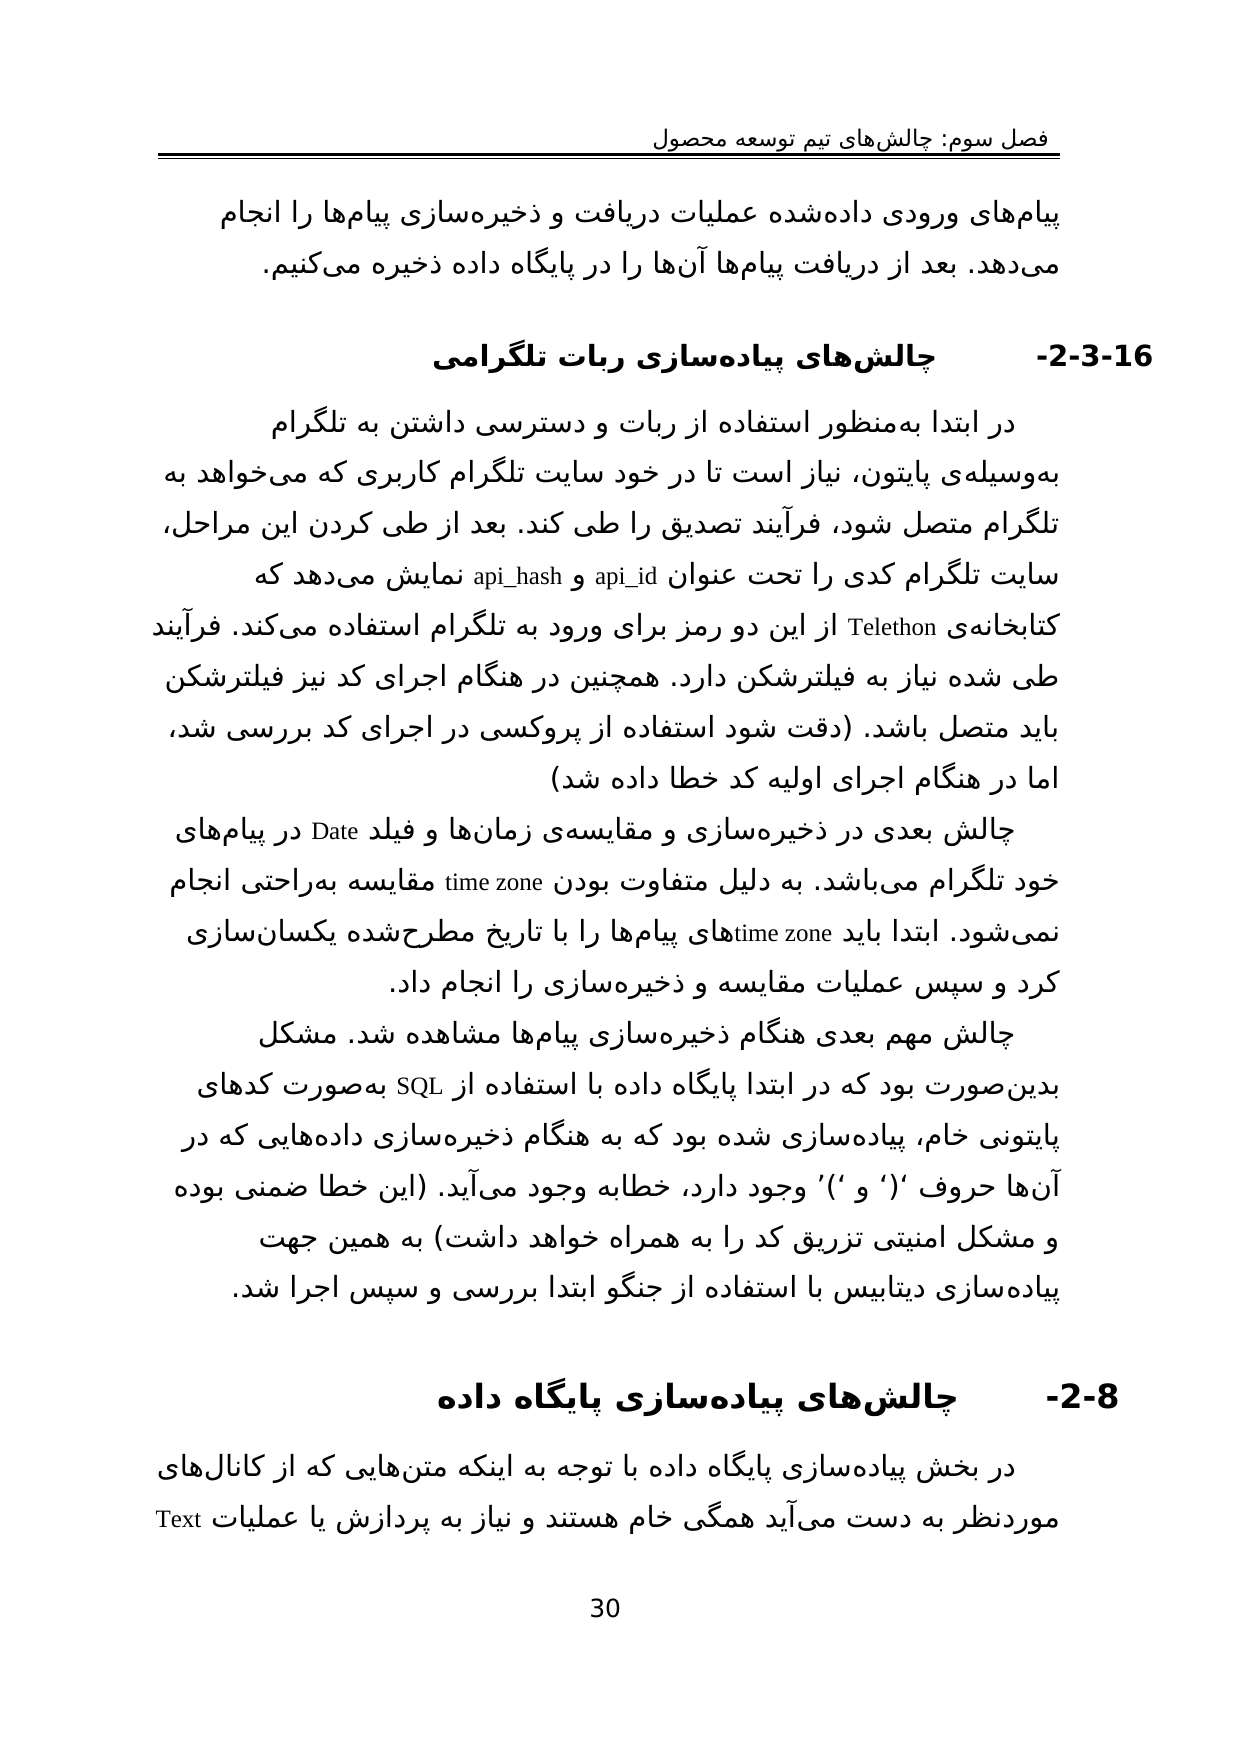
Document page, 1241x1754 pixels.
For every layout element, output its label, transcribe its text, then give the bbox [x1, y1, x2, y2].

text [150, 1449, 1060, 1534]
text چالش مهم بعدی هنگام ذخیره‌سازی پیام‌ها مشاهده شد. مشکل بدین‌صورت بود که در ابتدا پایگاه داده با استفاده از SQL به‌صورت کدهای پایتونی خام، پیاده‌سازی شده بود که به هنگام ذخیره‌سازی داده‌هایی که در آن‌ها حروف ‘(‘ و ‘)’ وجود دارد، خطابه وجود می‌آید. (این خطا ضمنی بوده و مشکل امنیتی تزریق کد را به همراه خواهد داشت) به همین جهت پیاده‌سازی دیتابیس با استفاده از جنگو ابتدا بررسی و سپس اجرا شد. [150, 1016, 1060, 1305]
text در ابتدا به‌منظور استفاده از ربات و دسترسی داشتن به تلگرام به‌وسیله‌ی پایتون، نیاز است تا در خود سایت تلگرام کاربری که می‌خواهد به تلگرام متصل شود، فرآیند تصدیق را طی کند. بعد از طی کردن این مراحل، سایت تلگرام کدی را تحت عنوان api_id و api_hash نمایش می‌دهد که کتابخانه‌ی Telethon از این دو رمز برای ورود به تلگرام استفاده می‌کند. فرآیند طی شده نیاز به فیلترشکن دارد. همچنین در هنگام اجرای کد نیز فیلترشکن باید متصل باشد. (دقت شود استفاده از پروکسی در اجرای کد بررسی شد، اما در هنگام اجرای اولیه کد خطا داده شد) [150, 405, 1060, 795]
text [150, 196, 1060, 281]
subtitle چالش‌های پیاده‌سازی پایگاه داده [150, 1378, 1045, 1417]
text چالش بعدی در ذخیره‌سازی و مقایسه‌ی زمان‌ها و فیلد Date در پیام‌های خود تلگرام می‌باشد. به دلیل متفاوت بودن time zone مقایسه به‌راحتی انجام نمی‌شود. ابتدا باید time zoneهای پیام‌ها را با تاریخ مطرح‌شده یکسان‌سازی کرد و سپس عملیات مقایسه و ذخیره‌سازی را انجام داد. [150, 812, 1060, 999]
subtitle چالش‌های پیاده‌سازی ربات تلگرامی [150, 339, 1036, 373]
